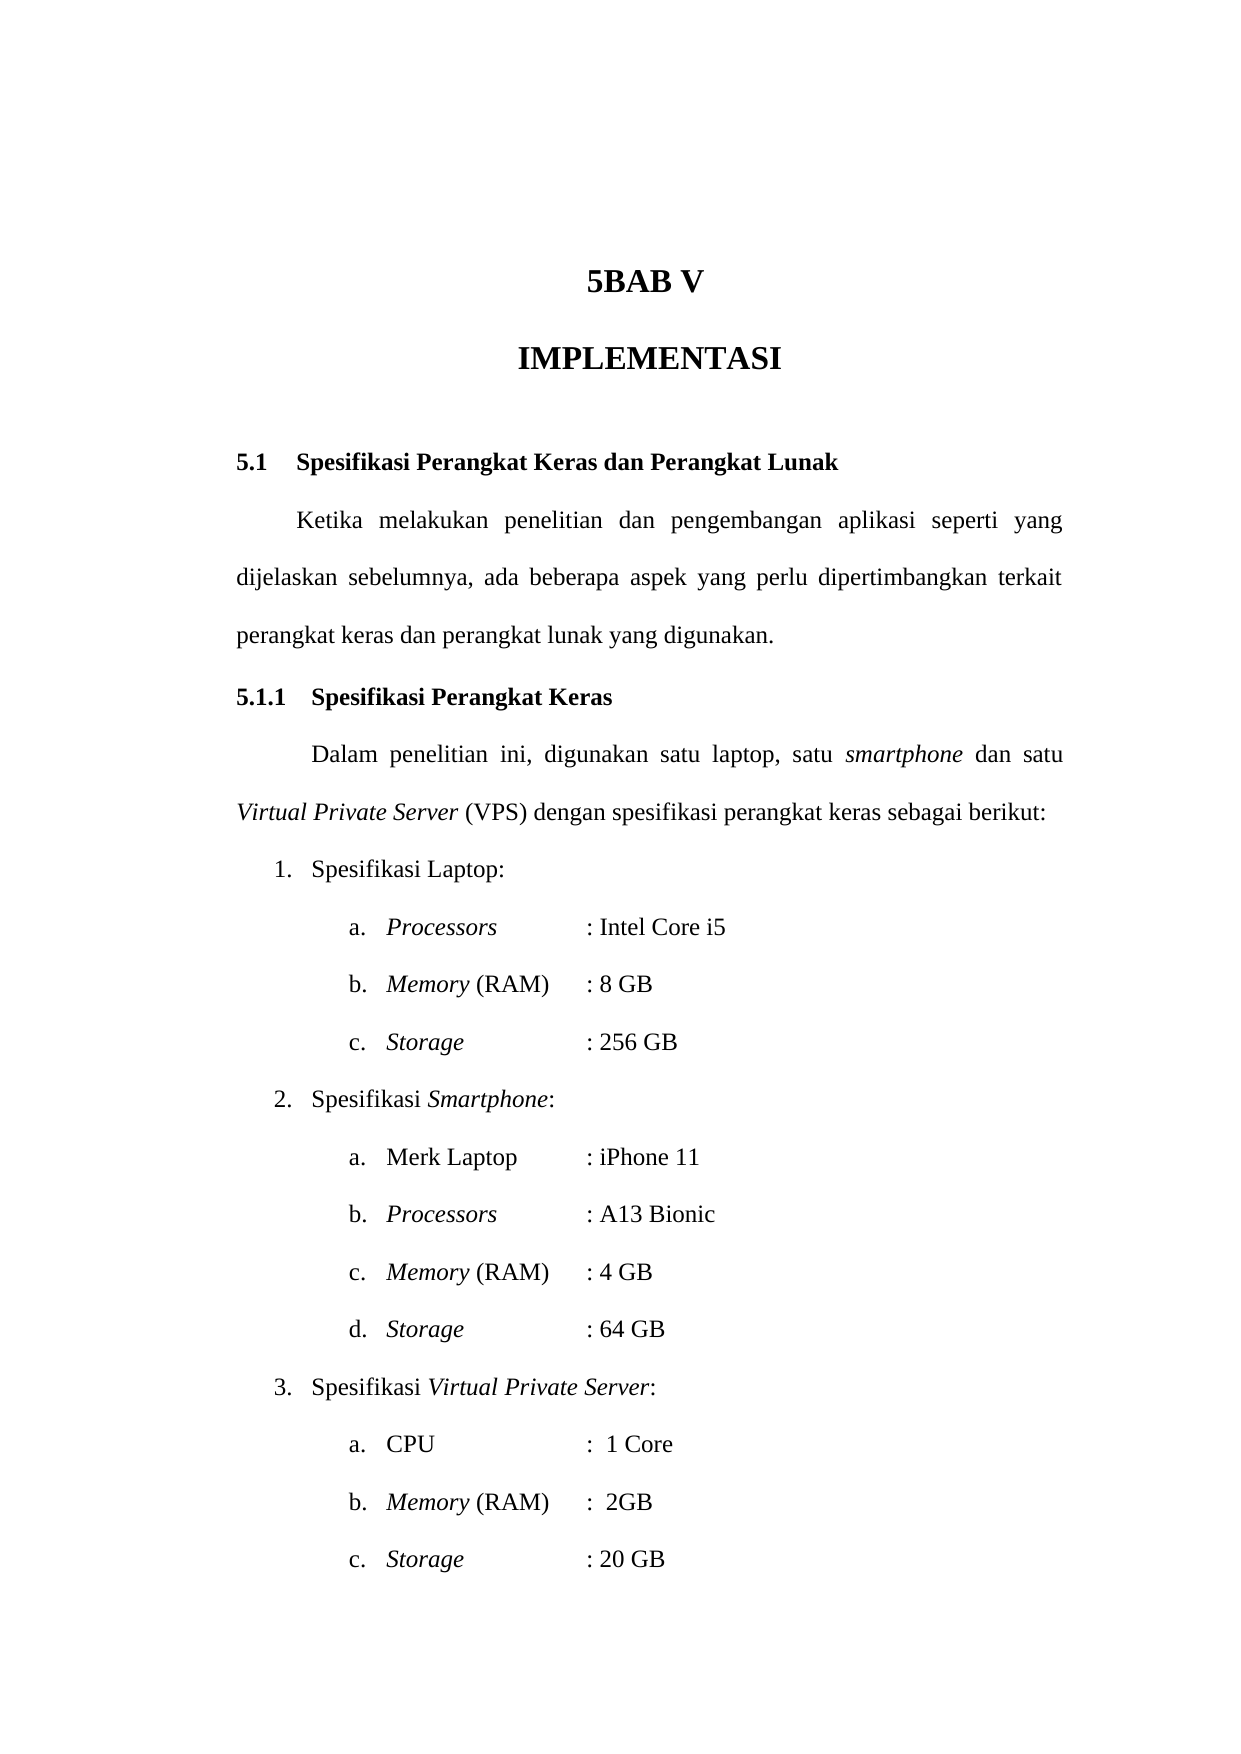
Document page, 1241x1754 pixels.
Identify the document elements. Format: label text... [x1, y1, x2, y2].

list Memory (RAM) : 8 GB [349, 969, 1063, 998]
list Merk Laptop : iPhone 11 [349, 1142, 1063, 1170]
list Storage : 64 GB [349, 1314, 1063, 1343]
list Spesifikasi Smartphone: [274, 1084, 1063, 1113]
list Storage : 256 GB [349, 1027, 1063, 1055]
list Memory (RAM) : 2GB [349, 1487, 1063, 1515]
subtitle Spesifikasi Perangkat Keras [236, 682, 1063, 710]
text Dalam penelitian ini, digunakan satu laptop, satu smartphone dan satu Virtual Private Server (VPS) dengan spesifikasi perangkat keras sebagai berikut: [236, 739, 1063, 825]
subtitle Spesifikasi Perangkat Keras dan Perangkat Lunak [236, 447, 1063, 476]
list Spesifikasi Laptop: [274, 854, 1063, 883]
list CPU : 1 Core [349, 1429, 1063, 1458]
subtitle BAB V IMPLEMENTASI [236, 261, 1063, 376]
text Ketika melakukan penelitian dan pengembangan aplikasi seperti yang dijelaskan sebelumnya, ada beberapa aspek yang perlu dipertimbangkan terkait perangkat keras dan perangkat lunak yang digunakan. [236, 505, 1063, 649]
list Storage : 20 GB [349, 1544, 1063, 1573]
list Processors : Intel Core i5 [349, 912, 1063, 940]
list Processors : A13 Bionic [349, 1199, 1063, 1228]
list Spesifikasi Virtual Private Server: [274, 1372, 1063, 1400]
list Memory (RAM) : 4 GB [349, 1257, 1063, 1285]
